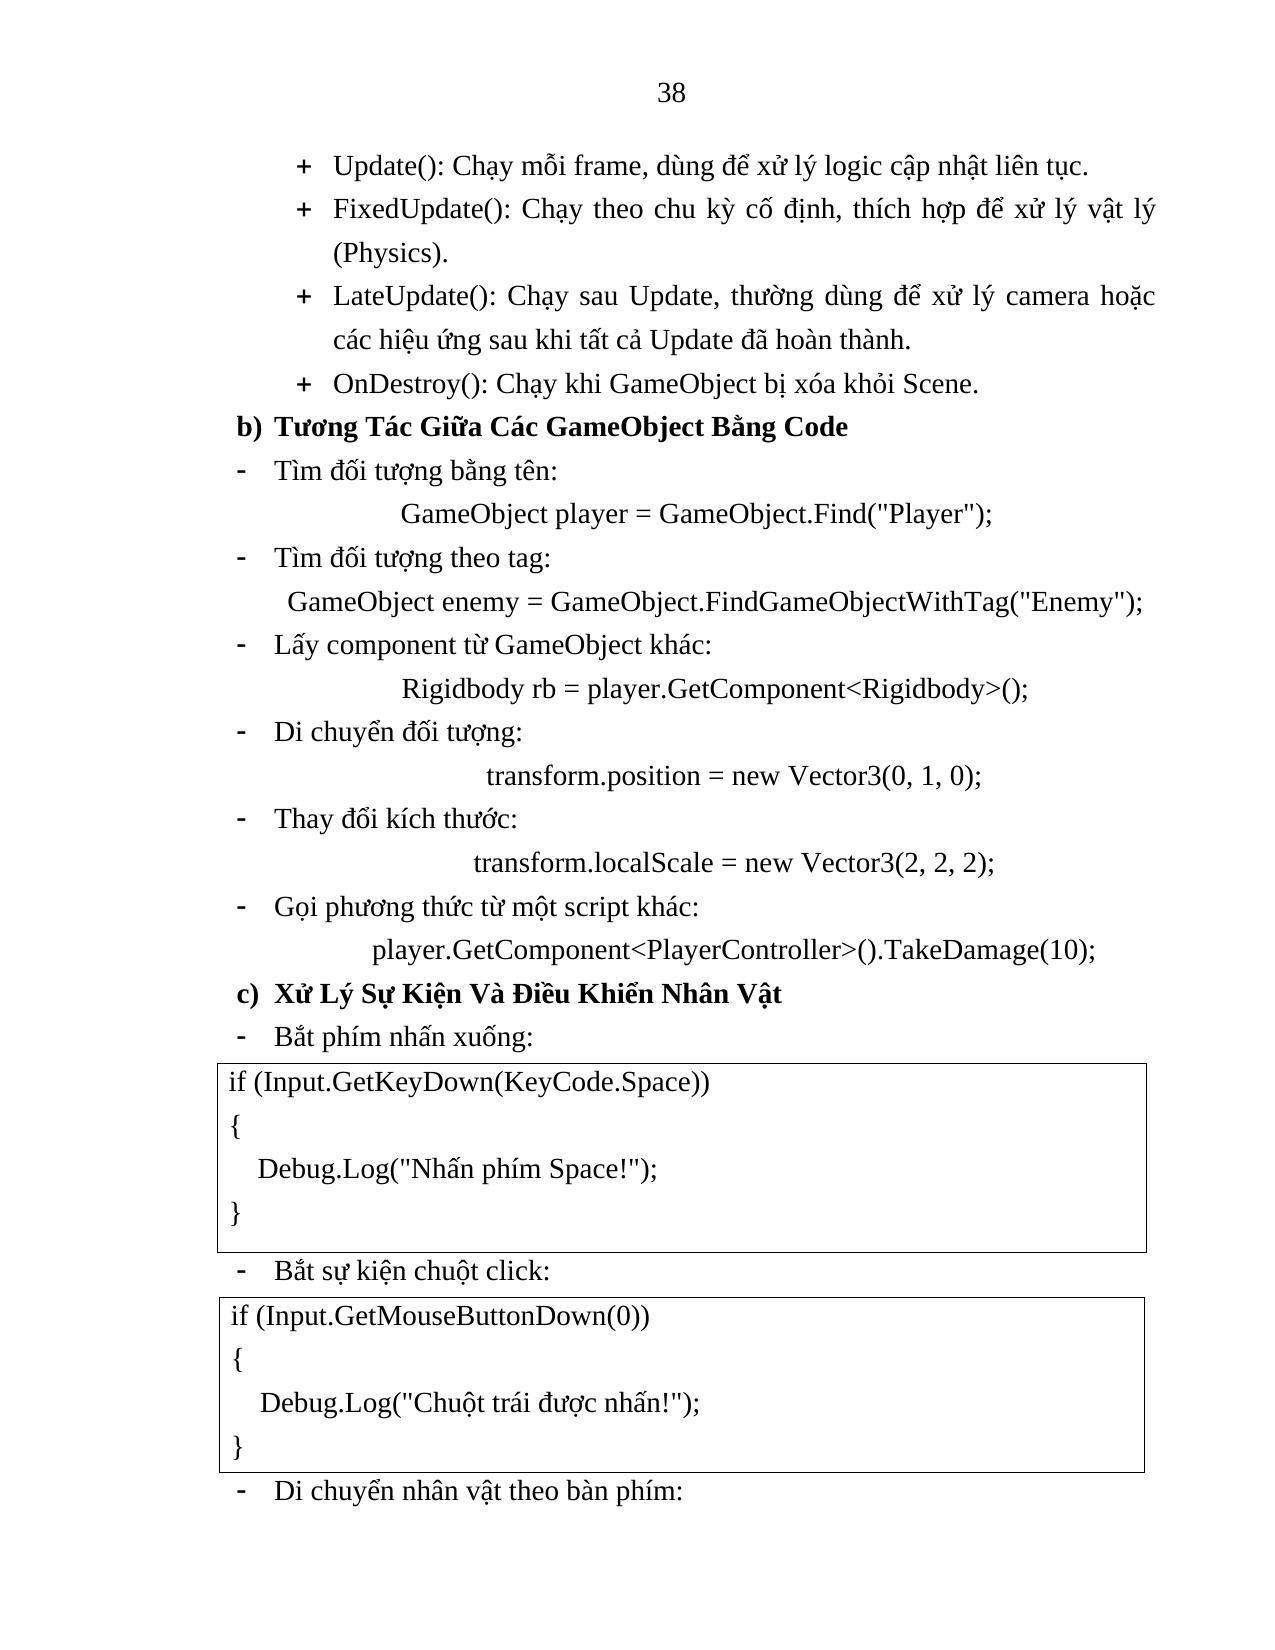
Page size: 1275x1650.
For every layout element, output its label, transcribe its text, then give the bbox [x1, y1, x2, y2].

list transform.position = new Vector3(0, 1, 0); [311, 758, 1157, 792]
list Update(): Chạy mỗi frame, dùng để xử lý logic cập nhật liên tục. [295, 148, 1157, 181]
list FixedUpdate(): Chạy theo chu kỳ cố định, thích hợp để xử lý vật lý (Physics). [295, 191, 1157, 268]
text GameObject enemy = GameObject.FindGameObjectWithTag("Enemy"); [274, 584, 1157, 617]
list Xử Lý Sự Kiện Và Điều Khiển Nhân Vật [236, 976, 1157, 1009]
list Bắt phím nhấn xuống: [236, 1019, 1157, 1053]
table_header if (Input.GetMouseButtonDown(0)) { Debug.Log("Chuột trái được nhấn!"); } [220, 1298, 1144, 1472]
list LateUpdate(): Chạy sau Update, thường dùng để xử lý camera hoặc các hiệu ứng sau khi tất cả Update đã hoàn thành. [295, 278, 1157, 356]
list Di chuyển nhân vật theo bàn phím: [236, 1473, 1157, 1507]
table_header if (Input.GetKeyDown(KeyCode.Space)) { Debug.Log("Nhấn phím Space!"); } [218, 1064, 1146, 1252]
list Tương Tác Giữa Các GameObject Bằng Code [236, 409, 1157, 443]
list Tìm đối tượng bằng tên: [236, 453, 1157, 487]
list Bắt sự kiện chuột click: [236, 1253, 1157, 1287]
list Di chuyển đối tượng: [236, 714, 1157, 748]
text GameObject player = GameObject.Find("Player"); [236, 497, 1157, 530]
list Lấy component từ GameObject khác: [236, 627, 1157, 661]
list Tìm đối tượng theo tag: [236, 540, 1157, 574]
text Rigidbody rb = player.GetComponent<Rigidbody>(); [274, 671, 1157, 704]
list transform.localScale = new Vector3(2, 2, 2); [311, 845, 1157, 879]
list Thay đổi kích thước: [236, 802, 1157, 835]
list player.GetComponent<PlayerController>().TakeDamage(10); [311, 932, 1157, 966]
list Gọi phương thức từ một script khác: [236, 889, 1157, 922]
list OnDestroy(): Chạy khi GameObject bị xóa khỏi Scene. [295, 366, 1157, 399]
